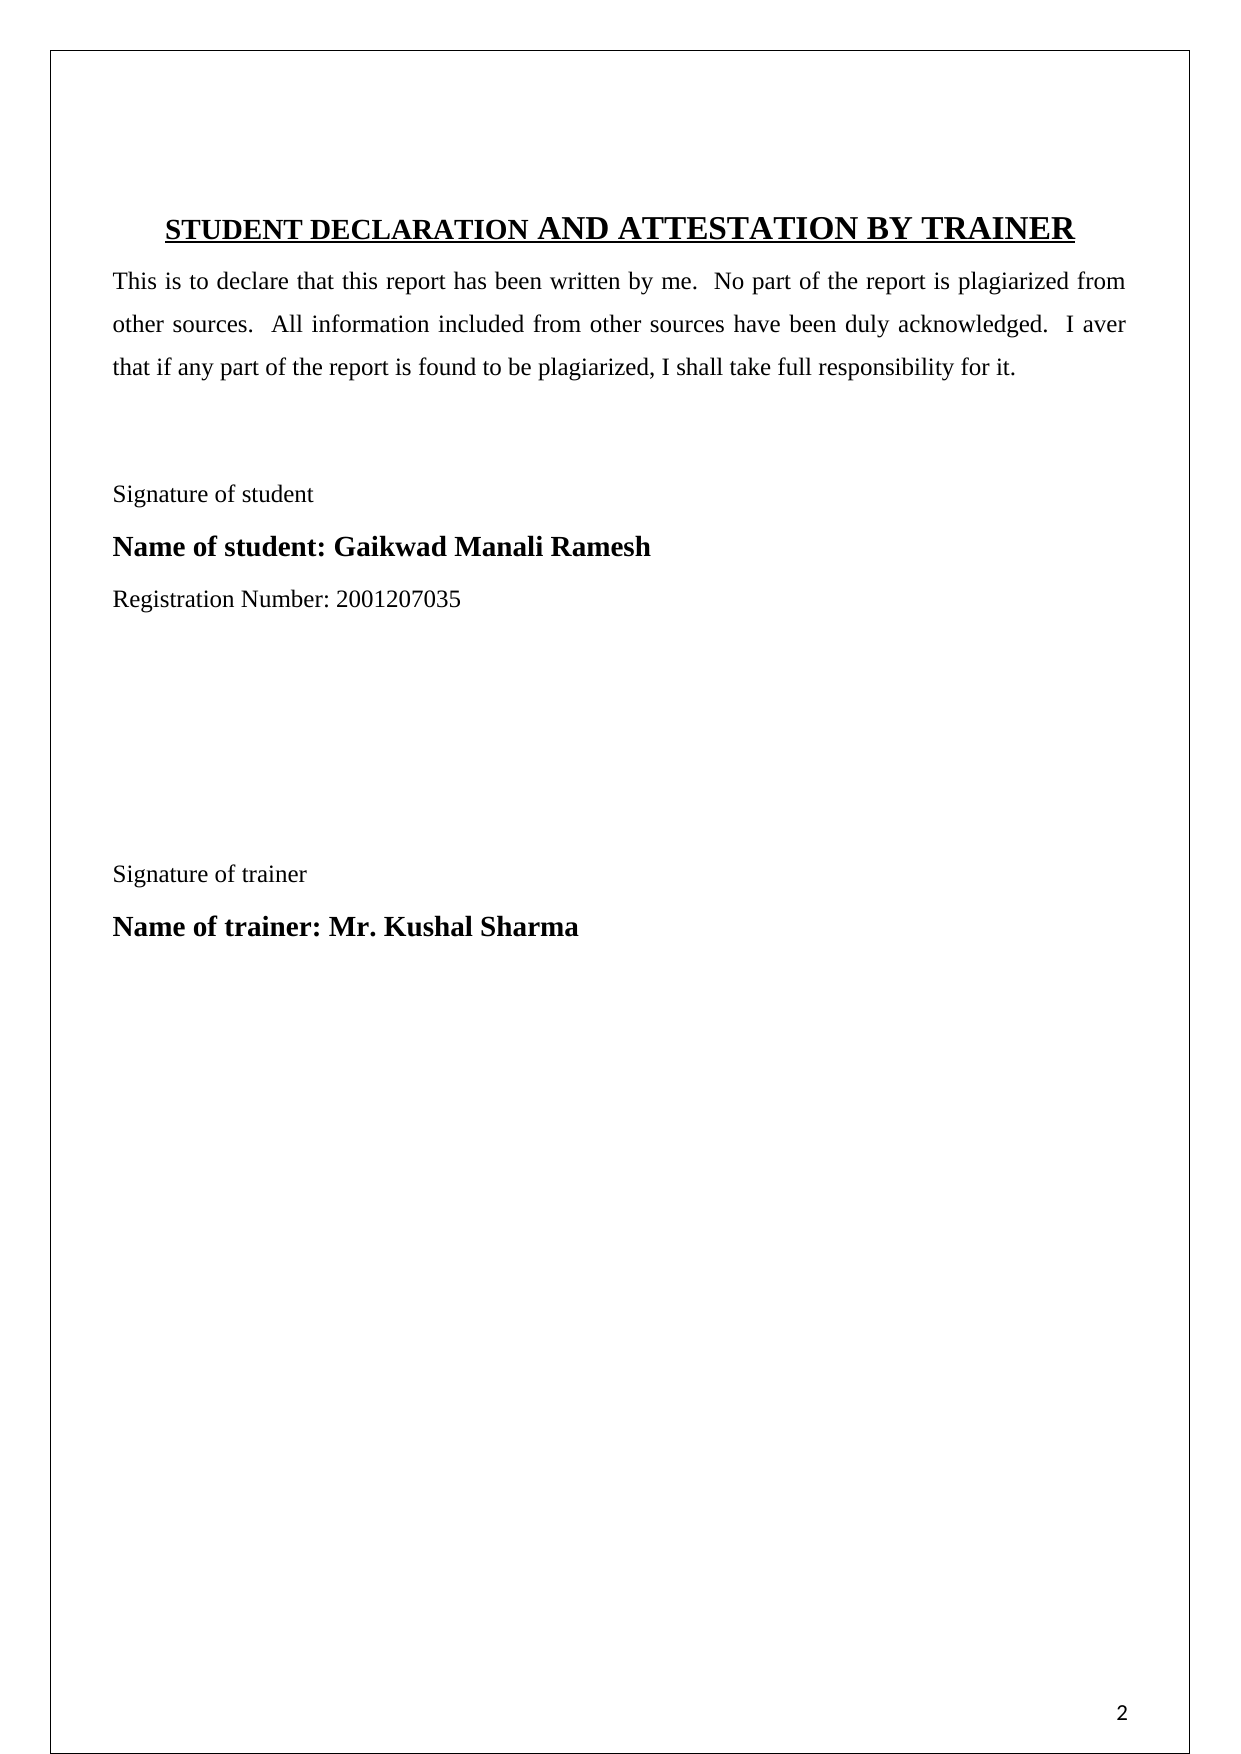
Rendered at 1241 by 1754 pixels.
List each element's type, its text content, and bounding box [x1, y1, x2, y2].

text STUDENT DECLARATION AND ATTESTATION BY TRAINER [112, 208, 1128, 246]
text Registration Number: 2001207035 [112, 584, 1128, 613]
text This is to declare that this report has been written by me. No part of the report is plagiarized from other sources. All information included from other sources have been duly acknowledged. I aver that if any part of the report is found to be plagiarized, I shall take full responsibility for it. [112, 266, 1128, 381]
text Name of trainer: Mr. Kushal Sharma [112, 909, 1128, 942]
text Signature of student [112, 479, 1128, 508]
text Name of student: Gaikwad Manali Ramesh [112, 529, 1128, 562]
text Signature of trainer [112, 859, 1128, 888]
